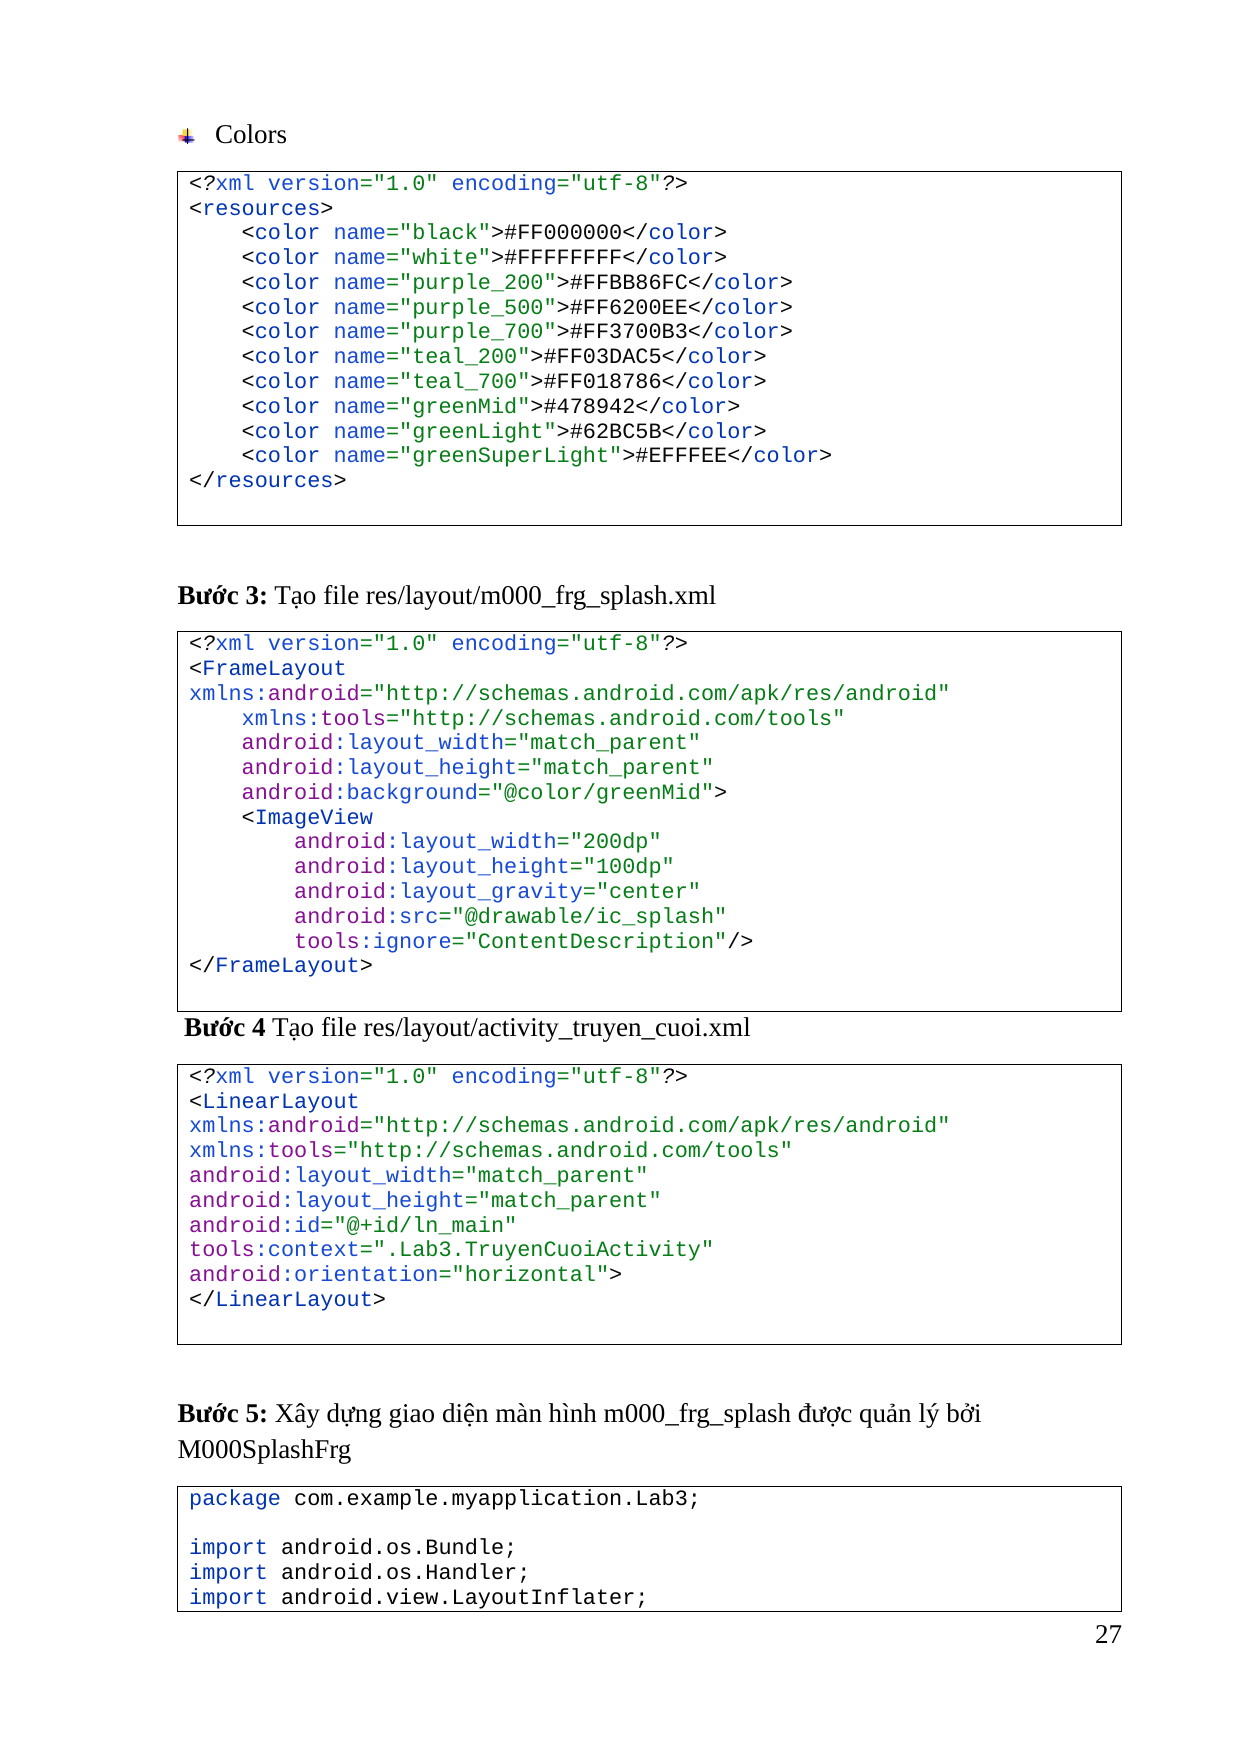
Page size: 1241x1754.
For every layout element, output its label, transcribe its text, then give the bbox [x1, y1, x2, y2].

text Bước 5: Xây dựng giao diện màn hình m000_frg_splash được quản lý bởi M000SplashFrg [177, 1397, 1122, 1464]
table_header <?xml version="1.0" encoding="utf-8"?> <resources> <color name="black">#FF000000</color> <color name="white">#FFFFFFFF</color> <color name="purple_200">#FFBB86FC</color> <color name="purple_500">#FF6200EE</color> <color name="purple_700">#FF3700B3</color> <color name="teal_200">#FF03DAC5</color> <color name="teal_700">#FF018786</color> <color name="greenMid">#478942</color> <color name="greenLight">#62BC5B</color> <color name="greenSuperLight">#EFFFEE</color> </resources> [178, 172, 1121, 525]
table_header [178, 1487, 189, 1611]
list Colors [177, 118, 1122, 150]
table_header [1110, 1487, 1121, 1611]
table_header <?xml version="1.0" encoding="utf-8"?> <LinearLayout xmlns:android="http://schemas.android.com/apk/res/android" xmlns:tools="http://schemas.android.com/tools" android:layout_width="match_parent" android:layout_height="match_parent" android:id="@+id/ln_main" tools:context=".Lab3.TruyenCuoiActivity" android:orientation="horizontal"> </LinearLayout> [178, 1065, 1121, 1344]
text Bước 4 Tạo file res/layout/activity_truyen_cuoi.xml [177, 1012, 1122, 1043]
text Bước 3: Tạo file res/layout/m000_frg_splash.xml [177, 579, 1122, 610]
picture [178, 127, 195, 144]
table_header <?xml version="1.0" encoding="utf-8"?> <FrameLayout xmlns:android="http://schemas.android.com/apk/res/android" xmlns:tools="http://schemas.android.com/tools" android:layout_width="match_parent" android:layout_height="match_parent" android:background="@color/greenMid"> <ImageView android:layout_width="200dp" android:layout_height="100dp" android:layout_gravity="center" android:src="@drawable/ic_splash" tools:ignore="ContentDescription"/> </FrameLayout> [178, 632, 1121, 1011]
